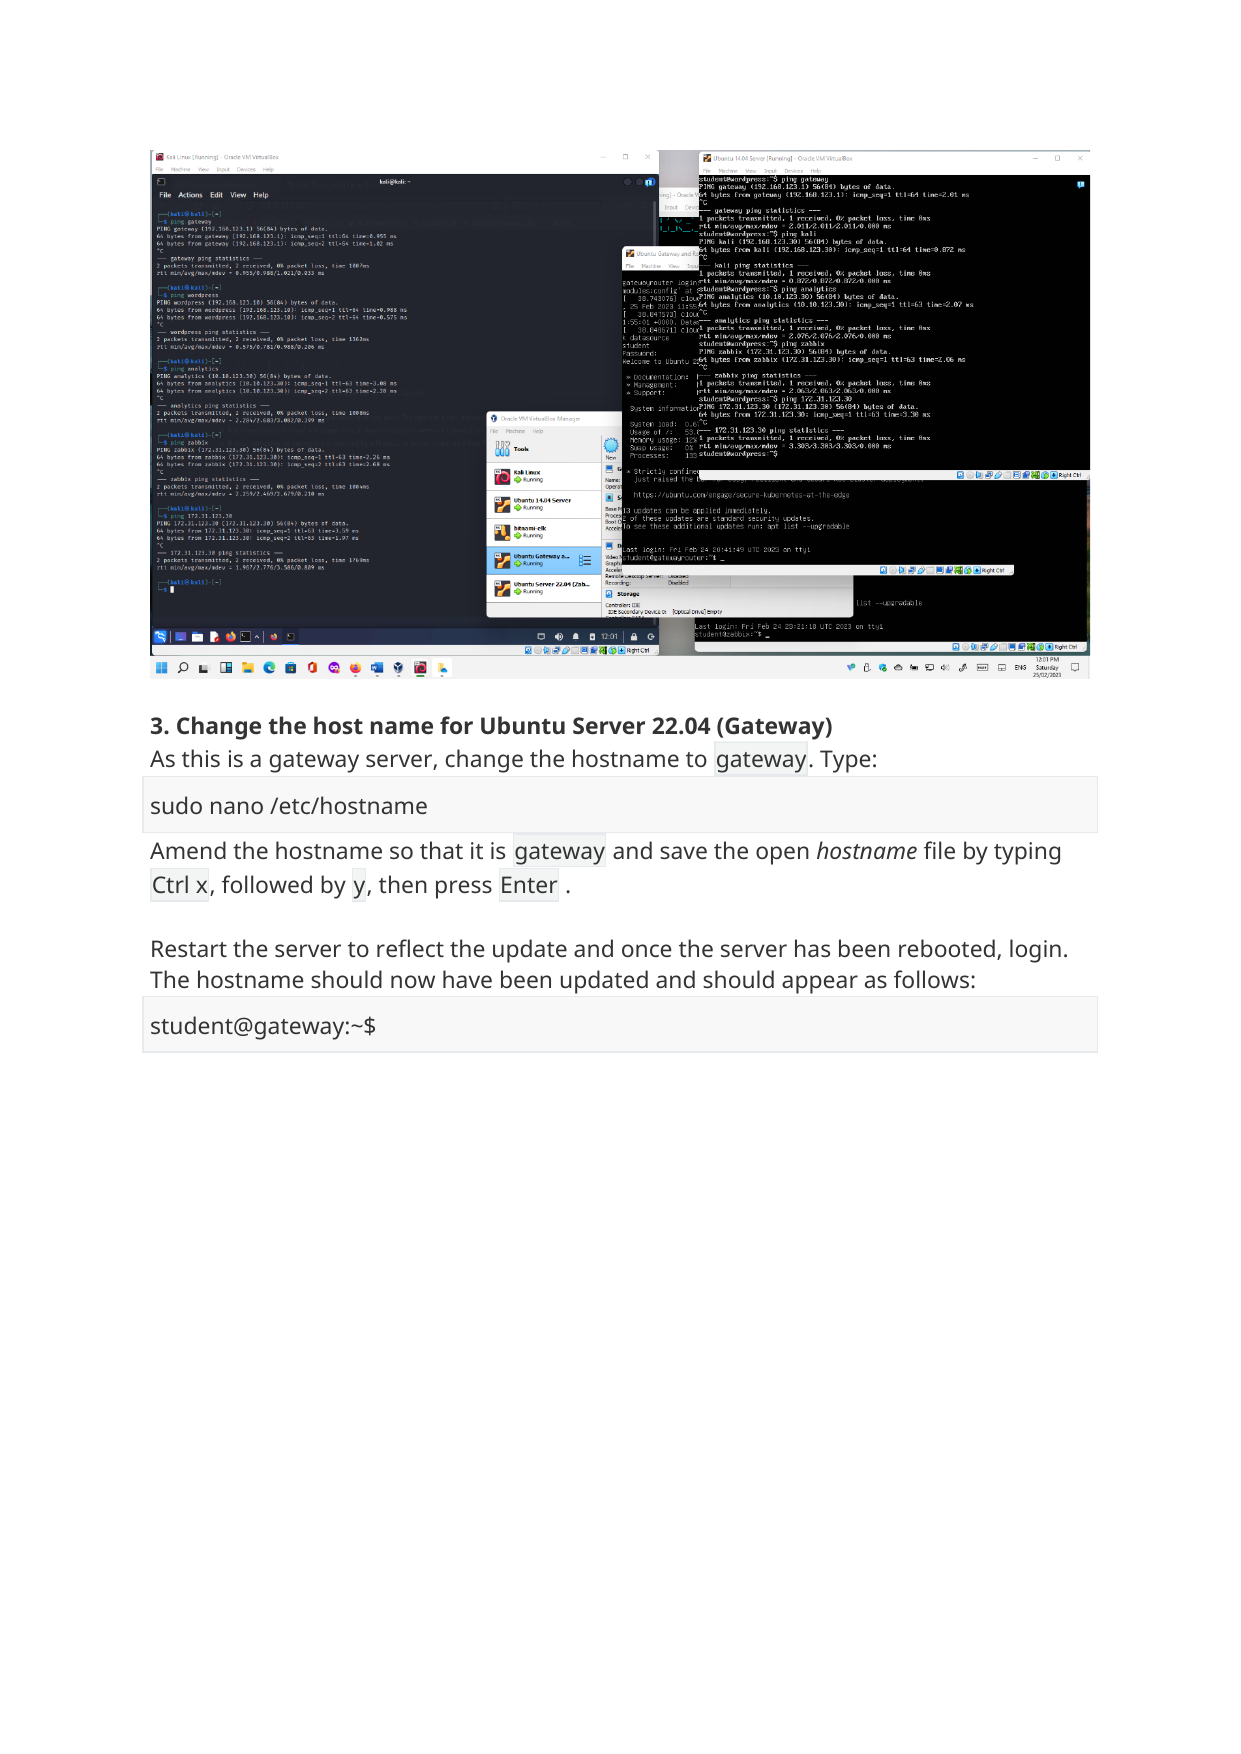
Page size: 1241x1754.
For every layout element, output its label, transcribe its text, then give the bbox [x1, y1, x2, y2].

text As this is a gateway server, change the hostname to gateway. Type: [150, 741, 714, 776]
text student@gateway:~$ [144, 997, 1097, 1051]
text Amend the hostname so that it is gateway and save the open hostname file by typing Ctrl x, followed by y, then press Enter . [150, 833, 513, 902]
picture [150, 150, 1091, 679]
text Restart the server to reflect the update and once the server has been rebooted, login. The hostname should now have been updated and should appear as follows: [150, 933, 1090, 996]
text Amend the hostname so that it is gateway and save the open hostname file by typing Ctrl x, followed by y, then press Enter . [559, 833, 1090, 902]
text sudo nano /etc/hostname [144, 777, 1097, 832]
text As this is a gateway server, change the hostname to gateway. Type: [808, 741, 1090, 776]
subtitle 3. Change the host name for Ubuntu Server 22.04 (Gateway) [150, 710, 1090, 741]
